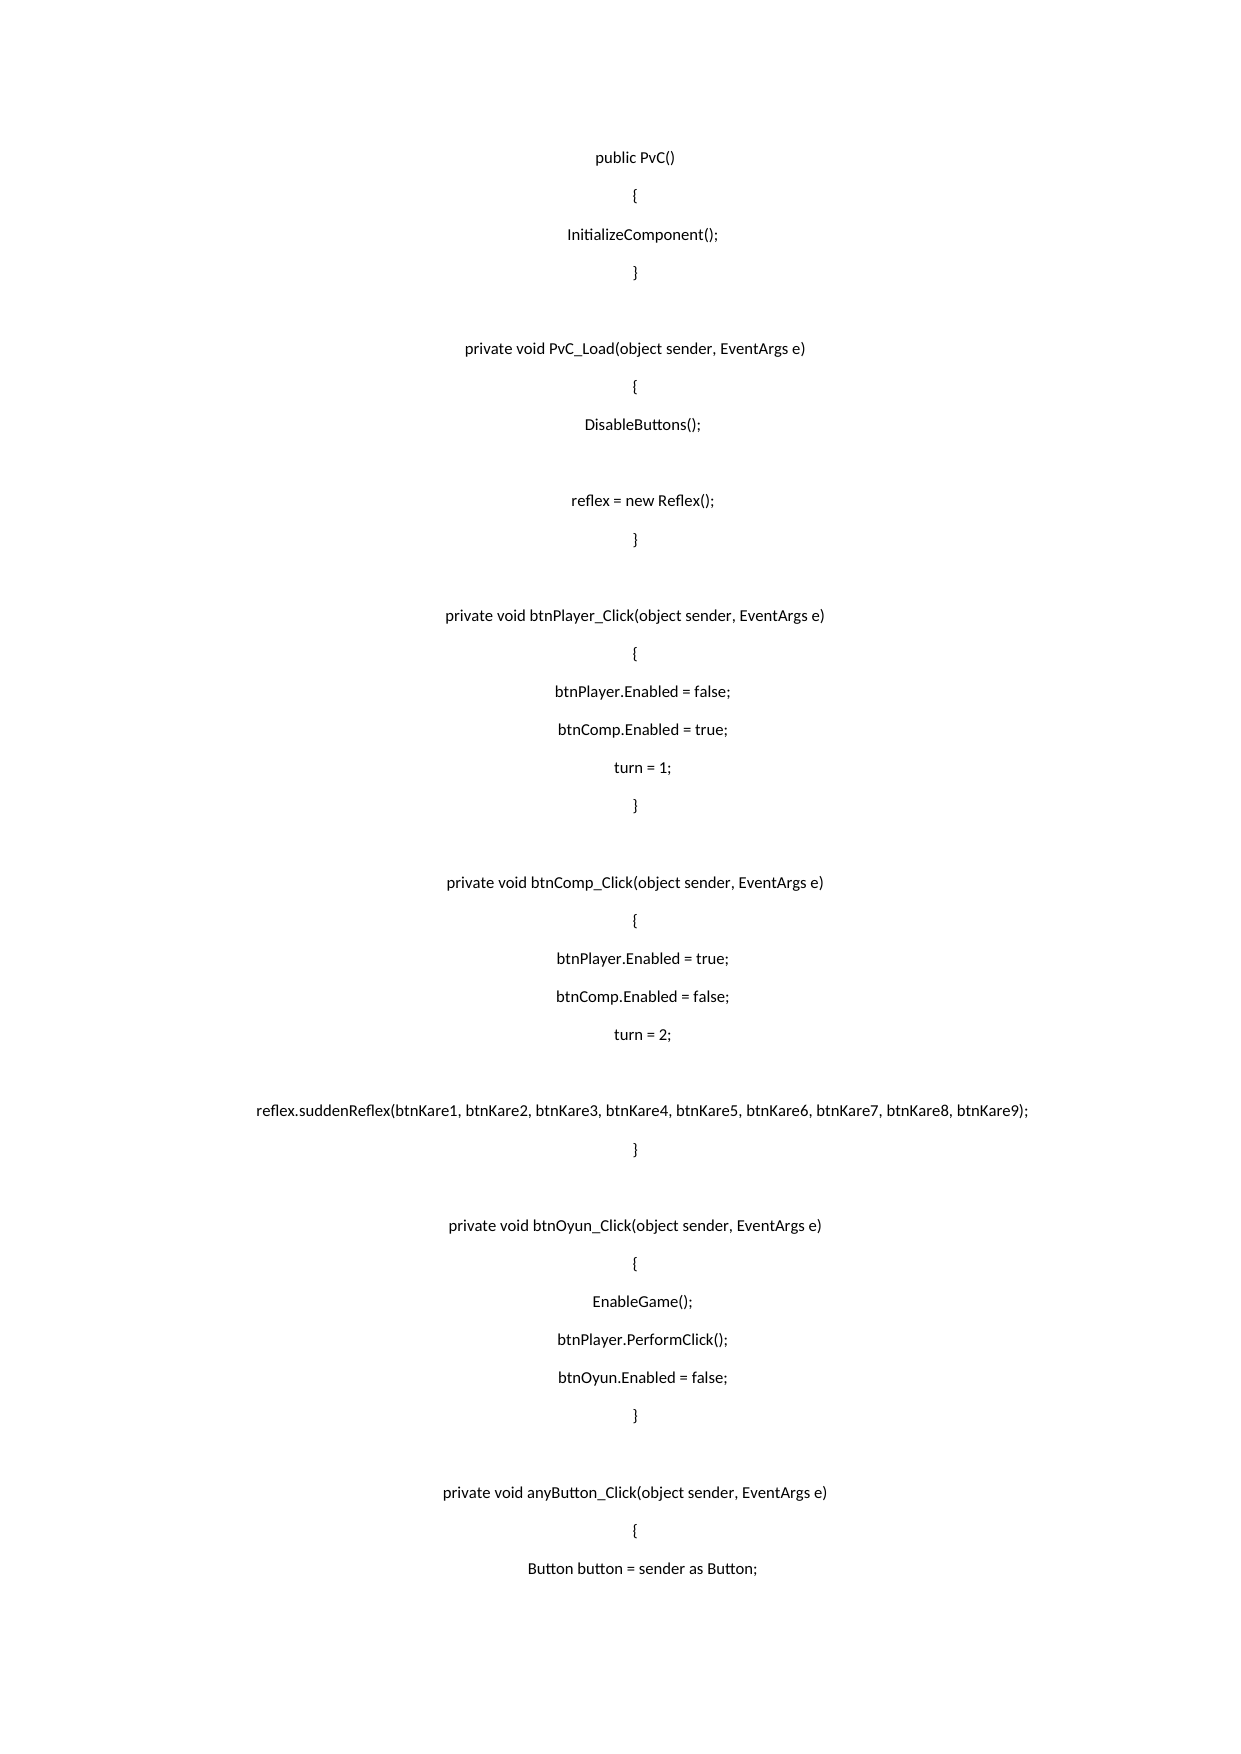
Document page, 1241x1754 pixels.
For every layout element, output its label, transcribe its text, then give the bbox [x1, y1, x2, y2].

text InitializeComponent(); [148, 224, 1093, 244]
text btnOyun.Enabled = false; [148, 1368, 1093, 1388]
text { [148, 1520, 1093, 1540]
text { [148, 376, 1093, 397]
text public PvC() [148, 148, 1093, 168]
text { [148, 643, 1093, 663]
text } [148, 1406, 1093, 1426]
text btnComp.Enabled = false; [148, 986, 1093, 1007]
text } [148, 796, 1093, 816]
text private void anyButton_Click(object sender, EventArgs e) [148, 1482, 1093, 1502]
text { [148, 910, 1093, 930]
text private void btnComp_Click(object sender, EventArgs e) [148, 872, 1093, 892]
text DisableButtons(); [148, 414, 1093, 435]
text } [148, 1139, 1093, 1159]
text btnPlayer.Enabled = true; [148, 948, 1093, 968]
text } [148, 262, 1093, 282]
text private void btnPlayer_Click(object sender, EventArgs e) [148, 605, 1093, 625]
text turn = 2; [148, 1024, 1093, 1045]
text Button button = sender as Button; [148, 1558, 1093, 1578]
text private void btnOyun_Click(object sender, EventArgs e) [148, 1215, 1093, 1235]
text { [148, 186, 1093, 206]
text { [148, 1253, 1093, 1273]
text btnPlayer.PerformClick(); [148, 1329, 1093, 1350]
text private void PvC_Load(object sender, EventArgs e) [148, 338, 1093, 358]
text EnableGame(); [148, 1291, 1093, 1312]
text reflex = new Reflex(); [148, 491, 1093, 511]
text turn = 1; [148, 758, 1093, 778]
text btnComp.Enabled = true; [148, 719, 1093, 740]
text btnPlayer.Enabled = false; [148, 681, 1093, 702]
text } [148, 529, 1093, 549]
text reflex.suddenReflex(btnKare1, btnKare2, btnKare3, btnKare4, btnKare5, btnKare6, btnKare7, btnKare8, btnKare9); [148, 1101, 1093, 1121]
